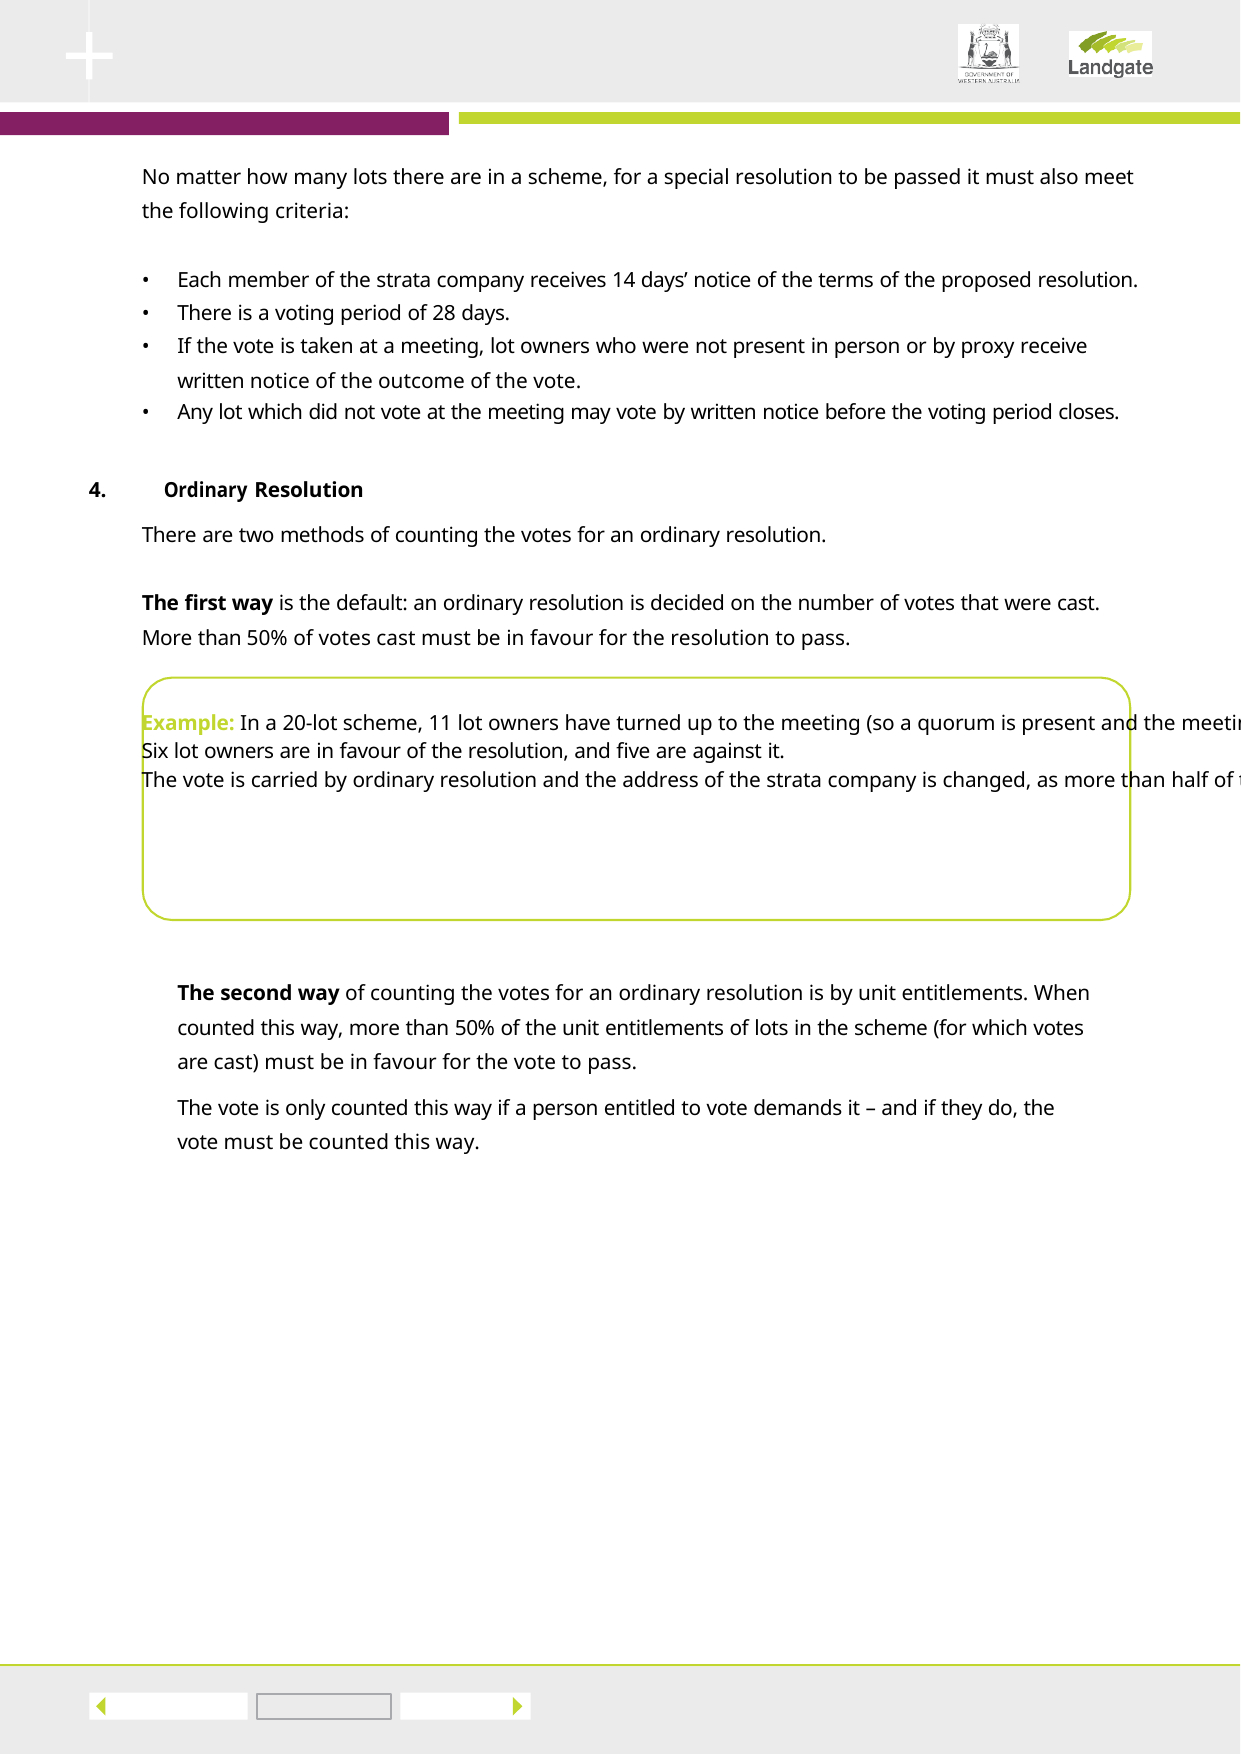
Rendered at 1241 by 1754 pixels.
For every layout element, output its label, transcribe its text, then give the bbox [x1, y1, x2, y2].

text The vote is only counted this way if a person entitled to vote demands it – and if they do, the vote must be counted this way. [177, 1093, 1092, 1156]
subtitle Ordinary Resolution [88, 475, 1240, 503]
list If the vote is taken at a meeting, lot owners who were not present in person or by proxy receive written notice of the outcome of the vote. [142, 332, 1099, 394]
picture [1069, 31, 1153, 78]
list There is a voting period of 28 days. [142, 298, 1240, 327]
list Each member of the strata company receives 14 days’ notice of the terms of the proposed resolution. [142, 265, 1240, 293]
picture [958, 23, 1020, 83]
text The first way is the default: an ordinary resolution is decided on the number of votes that were cast. More than 50% of votes cast must be in favour for the resolution to pass. [142, 588, 1152, 651]
text The second way of counting the votes for an ordinary resolution is by unit entitlements. When counted this way, more than 50% of the unit entitlements of lots in the scheme (for which votes are cast) must be in favour for the vote to pass. [177, 978, 1107, 1076]
text There are two methods of counting the votes for an ordinary resolution. [142, 520, 1240, 548]
text No matter how many lots there are in a scheme, for a special resolution to be passed it must also meet the following criteria: [142, 162, 1152, 225]
list Any lot which did not vote at the meeting may vote by written notice before the voting period closes. [142, 400, 1240, 424]
